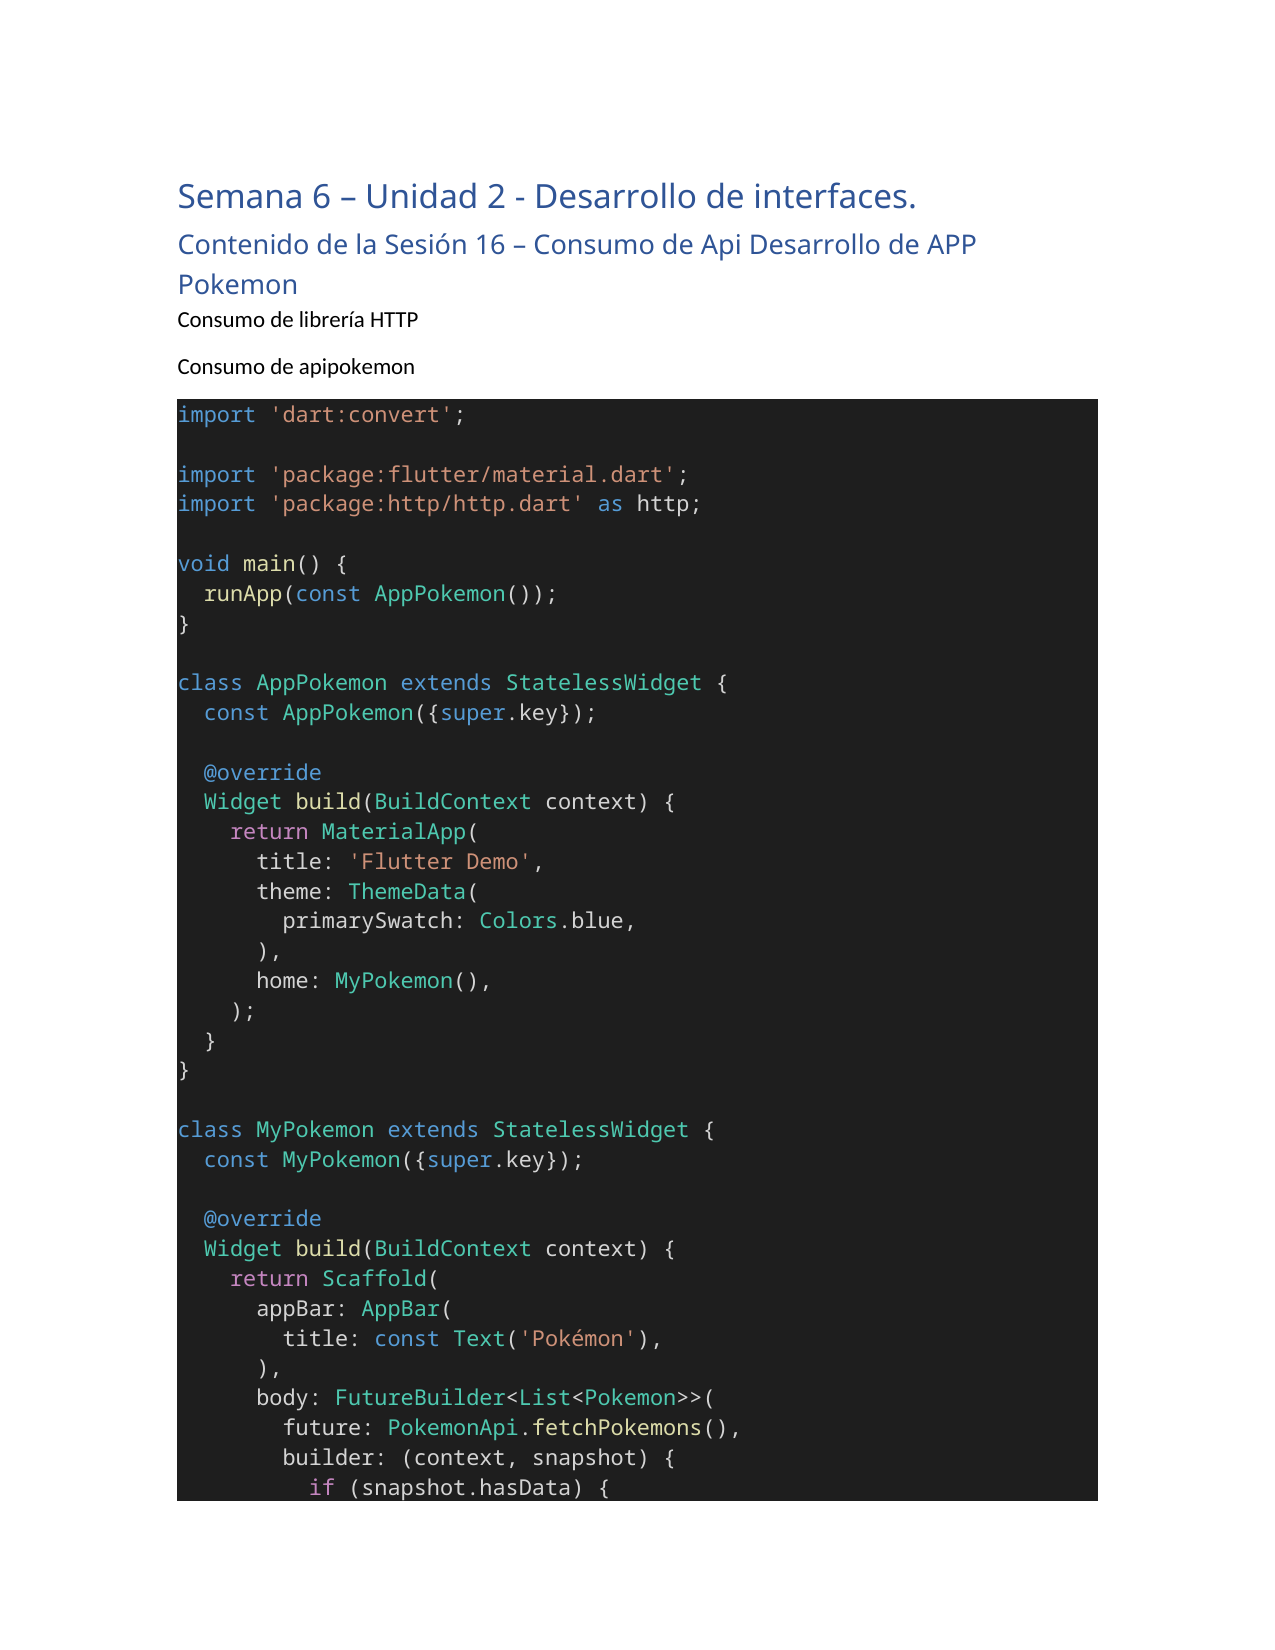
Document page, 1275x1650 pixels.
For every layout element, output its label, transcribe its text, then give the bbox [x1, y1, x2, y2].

text if (snapshot.hasData) { [177, 1472, 1098, 1501]
text home: MyPokemon(), [177, 965, 1098, 995]
text @override [177, 757, 1098, 786]
text import 'package:flutter/material.dart'; [177, 459, 1098, 488]
text const MyPokemon({super.key}); [177, 1144, 1098, 1174]
subtitle Contenido de la Sesión 16 – Consumo de Api Desarrollo de APP Pokemon [177, 226, 1098, 302]
text Widget build(BuildContext context) { [177, 1233, 1098, 1263]
text Consumo de apipokemon [177, 352, 1098, 380]
text appBar: AppBar( [177, 1293, 1098, 1323]
text } [177, 1054, 1098, 1084]
text ); [177, 995, 1098, 1025]
text const AppPokemon({super.key}); [177, 697, 1098, 727]
subtitle Semana 6 – Unidad 2 - Desarrollo de interfaces. [177, 173, 1098, 218]
text return Scaffold( [177, 1263, 1098, 1293]
text import 'package:http/http.dart' as http; [177, 488, 1098, 518]
text body: FutureBuilder<List<Pokemon>>( [177, 1382, 1098, 1412]
text ), [177, 1352, 1098, 1382]
text void main() { [177, 548, 1098, 578]
text title: const Text('Pokémon'), [177, 1323, 1098, 1352]
text return MaterialApp( [177, 816, 1098, 846]
text class MyPokemon extends StatelessWidget { [177, 1114, 1098, 1144]
text } [177, 608, 1098, 637]
text runApp(const AppPokemon()); [177, 578, 1098, 608]
text } [177, 1025, 1098, 1054]
text primarySwatch: Colors.blue, [177, 906, 1098, 935]
text Widget build(BuildContext context) { [177, 786, 1098, 816]
text import 'dart:convert'; [177, 399, 1098, 429]
text future: PokemonApi.fetchPokemons(), [177, 1412, 1098, 1442]
text theme: ThemeData( [177, 876, 1098, 906]
text builder: (context, snapshot) { [177, 1442, 1098, 1472]
text Consumo de librería HTTP [177, 305, 1098, 333]
text class AppPokemon extends StatelessWidget { [177, 667, 1098, 697]
text title: 'Flutter Demo', [177, 846, 1098, 876]
text ), [177, 935, 1098, 965]
text @override [177, 1203, 1098, 1233]
